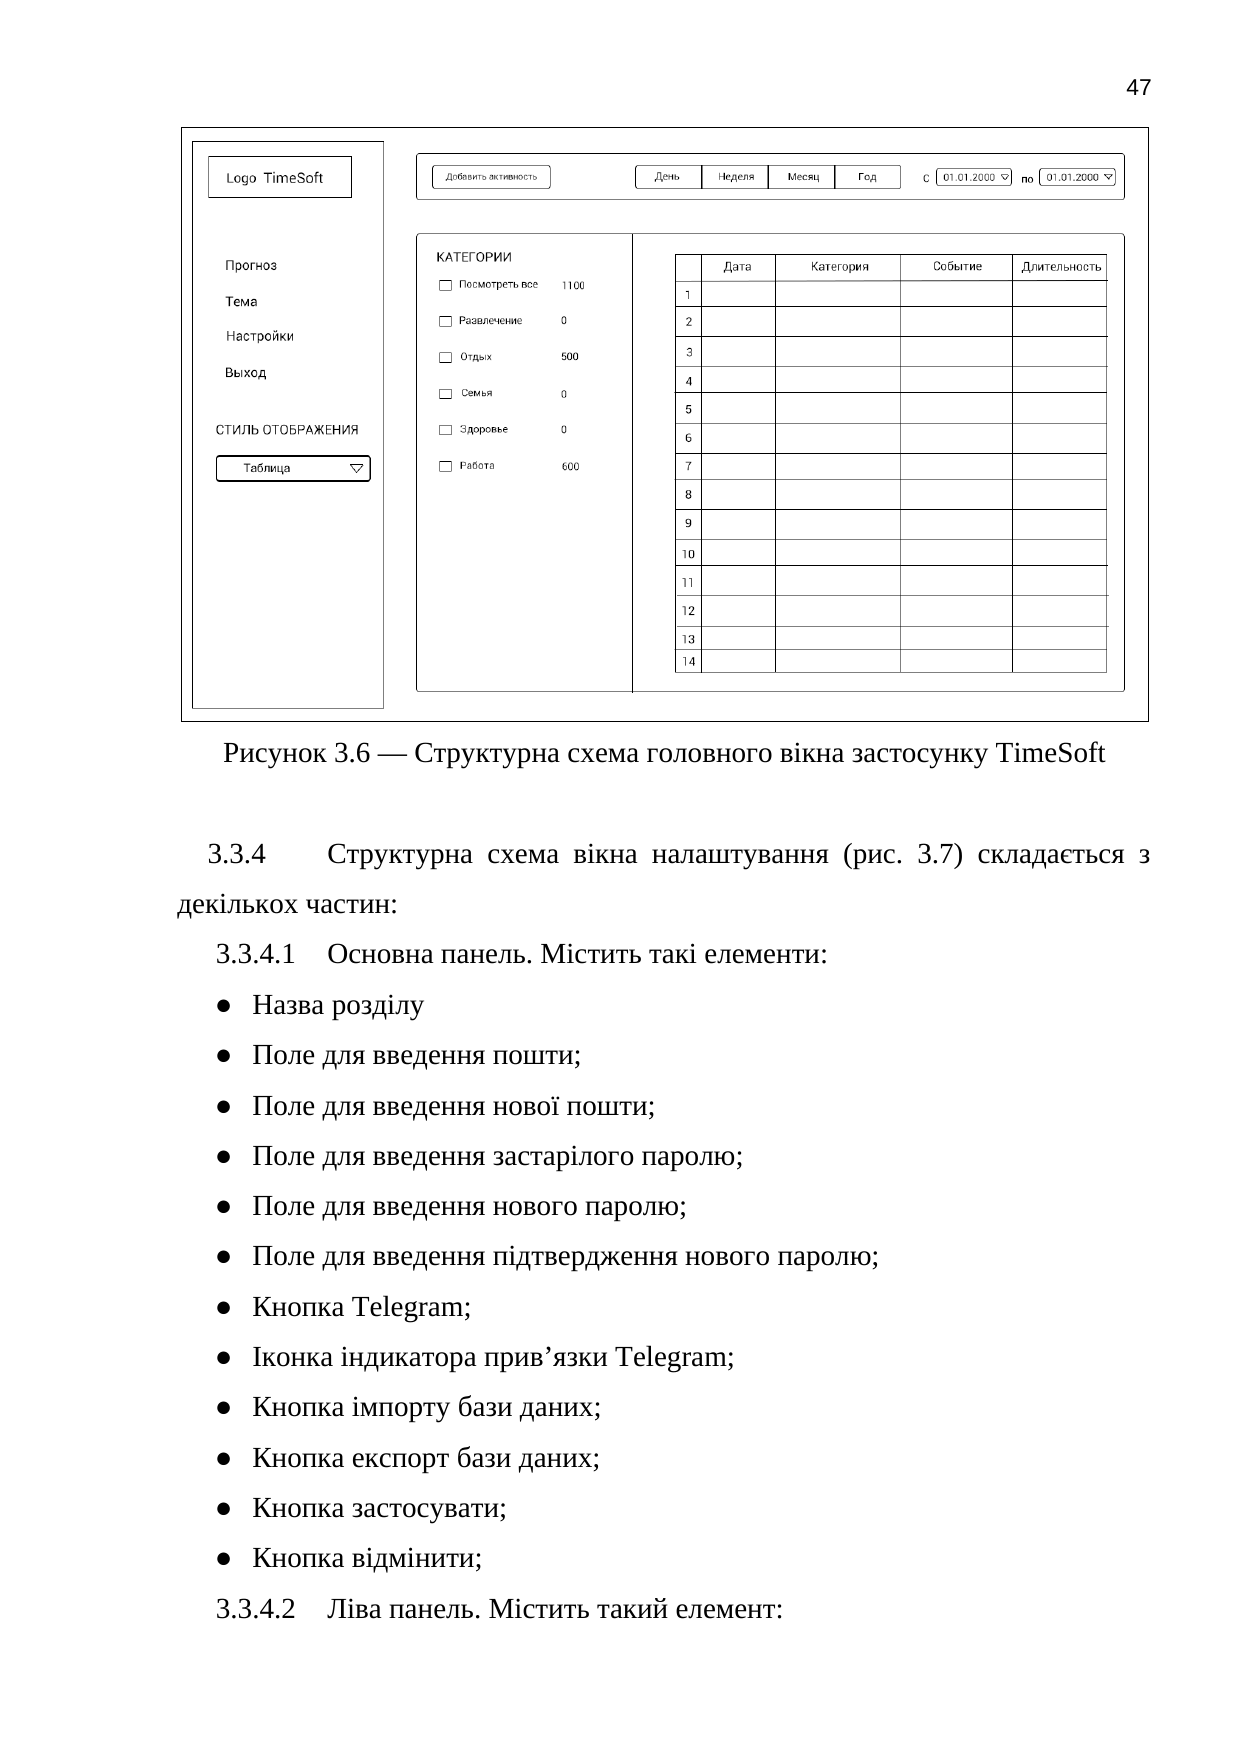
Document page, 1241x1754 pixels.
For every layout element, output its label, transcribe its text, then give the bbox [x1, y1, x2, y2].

picture [177, 126, 1152, 723]
list Кнопка імпорту бази даних; [214, 1389, 1152, 1423]
text Рисунок 3.6 — Структурна схема головного вікна застосунку TimeSoft [177, 735, 1152, 769]
list Поле для введення підтвердження нового паролю; [214, 1238, 1152, 1272]
list Іконка індикатора прив’язки Telegram; [214, 1339, 1152, 1373]
list Кнопка Telegram; [214, 1289, 1152, 1322]
list Основна панель. Містить такі елементи: [207, 937, 1152, 970]
list Кнопка експорт бази даних; [214, 1440, 1152, 1473]
list Назва розділу [214, 987, 1152, 1021]
list Кнопка застосувати; [214, 1490, 1152, 1524]
list Поле для введення застарілого паролю; [214, 1138, 1152, 1171]
list Поле для введення нового паролю; [214, 1188, 1152, 1222]
list Структурна схема вікна налаштування (рис. 3.7) складається з декількох частин: [177, 836, 1152, 920]
list Поле для введення нової пошти; [214, 1088, 1152, 1121]
list Поле для введення пошти; [214, 1037, 1152, 1071]
list Кнопка відмінити; [214, 1540, 1152, 1574]
list Ліва панель. Містить такий елемент: [207, 1591, 1152, 1624]
